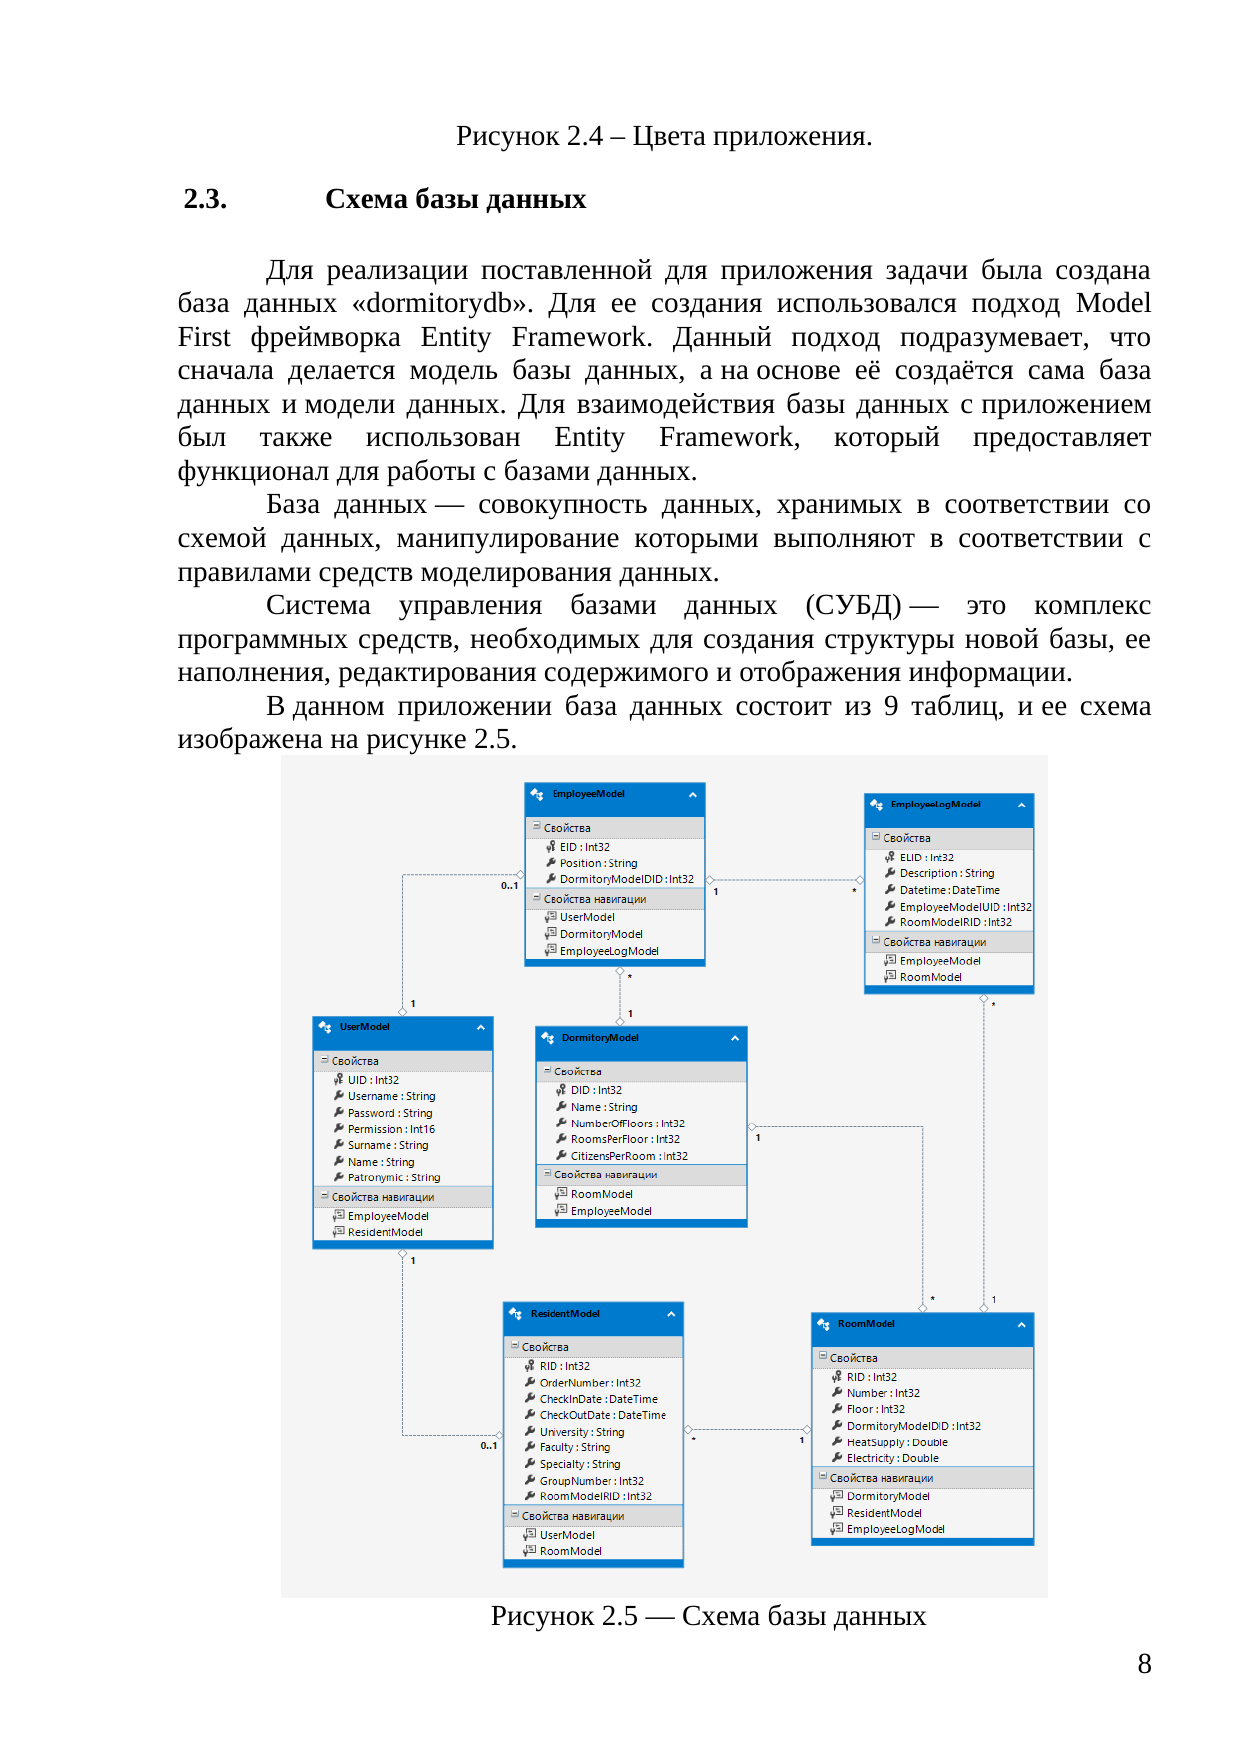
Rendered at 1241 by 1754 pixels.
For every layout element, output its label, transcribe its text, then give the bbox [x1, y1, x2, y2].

text В данном приложении база данных состоит из 9 таблиц, и ее схема изображена на рисунке 2.5. [177, 688, 1152, 755]
picture [280, 755, 1048, 1598]
text Рисунок 2.5 — Схема базы данных [177, 1598, 1152, 1631]
text База данных — совокупность данных, хранимых в соответствии со схемой данных, манипулирование которыми выполняют в соответствии с правилами средств моделирования данных. [177, 487, 1152, 587]
text Рисунок 2.4 – Цвета приложения. [177, 118, 1152, 152]
text Система управления базами данных (СУБД) — это комплекс программных средств, необходимых для создания структуры новой базы, ее наполнения, редактирования содержимого и отображения информации. [177, 587, 1152, 688]
subtitle Схема базы данных [177, 181, 1152, 214]
text Для реализации поставленной для приложения задачи была создана база данных «dormitorydb». Для ее создания использовался подход Model First фреймворка Entity Framework. Данный подход подразумевает, что сначала делается модель базы данных, а на основе её создаётся сама база данных и модели данных. Для взаимодействия базы данных с приложением был также использован Entity Framework, который предоставляет функционал для работы с базами данных. [177, 252, 1152, 487]
